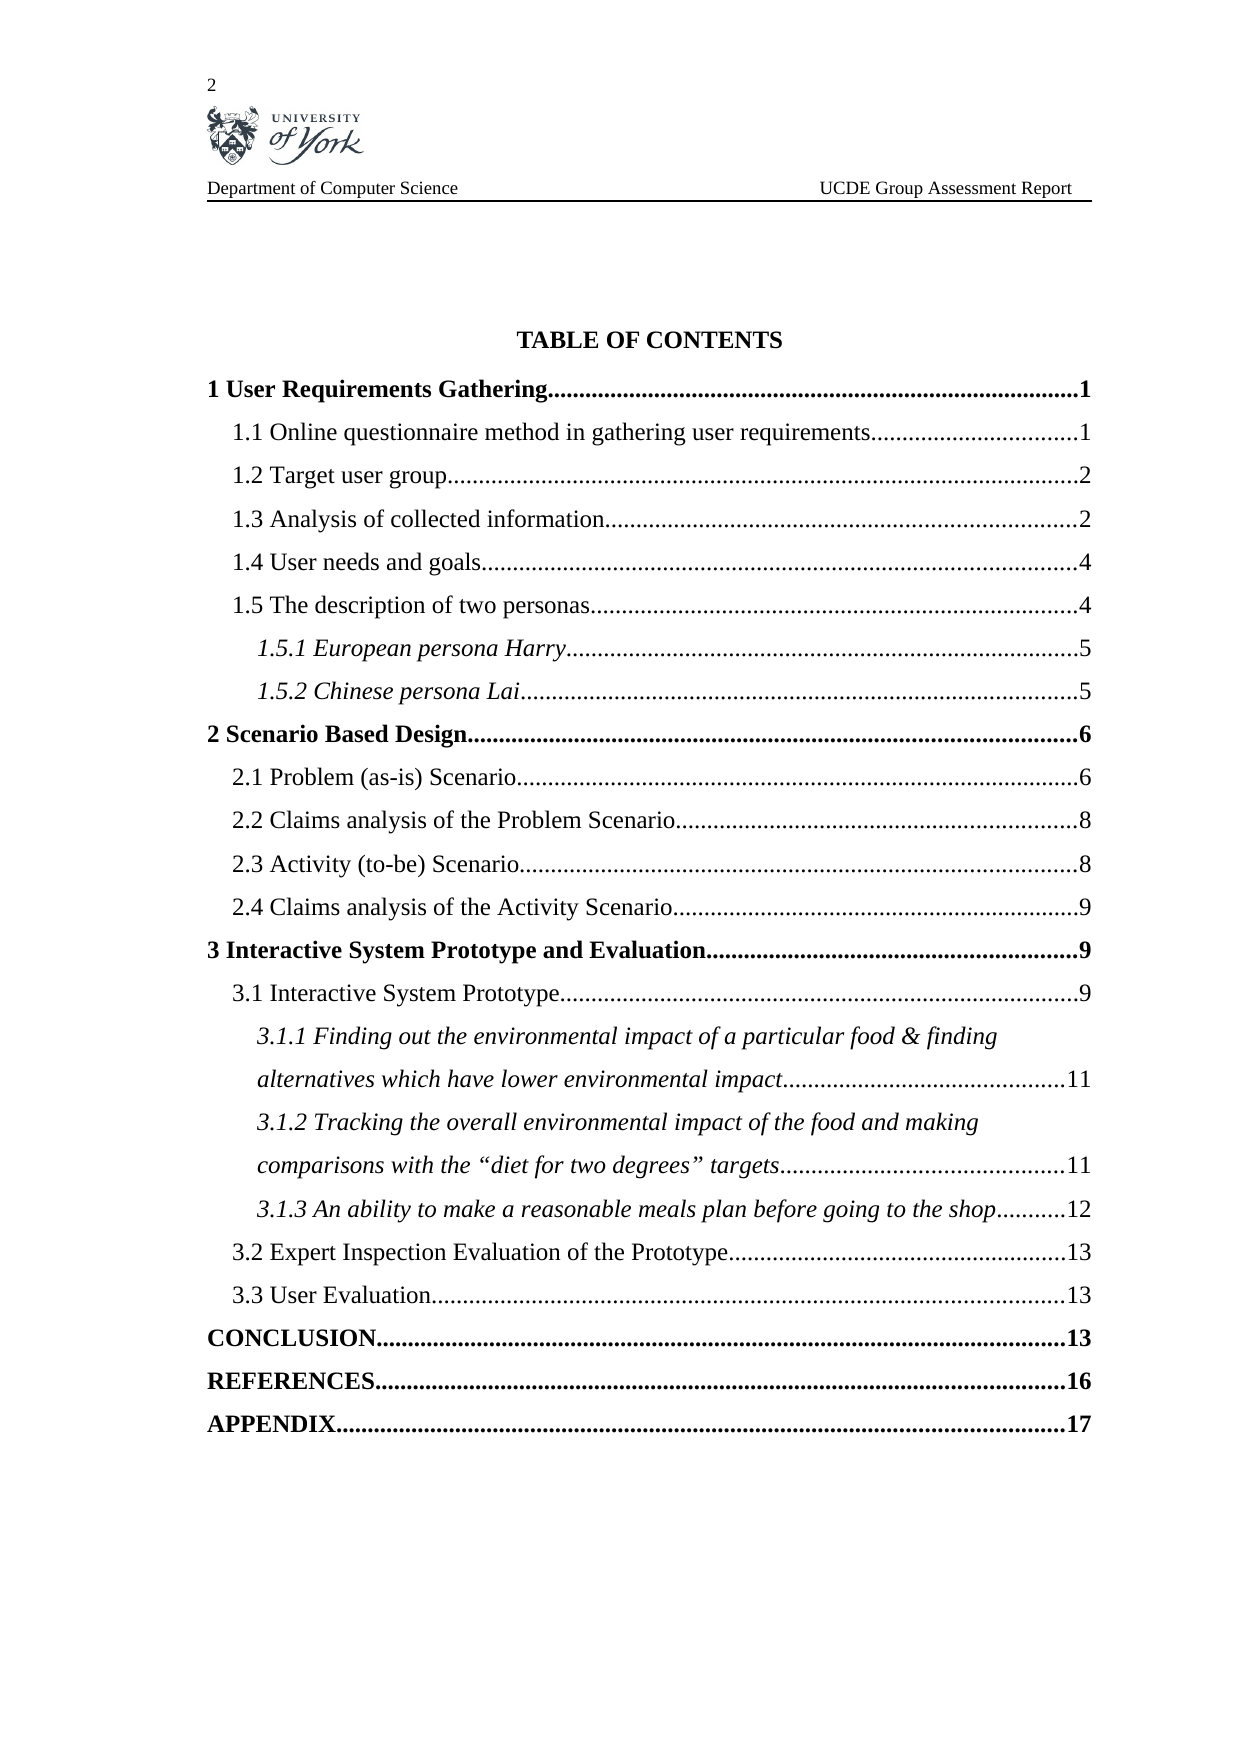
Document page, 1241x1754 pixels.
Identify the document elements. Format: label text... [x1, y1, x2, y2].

text 2.3 Activity (to-be) Scenario 8 [232, 849, 1092, 877]
text 3.1.1 Finding out the environmental impact of a particular food & finding alternatives which have lower environmental impact 11 [257, 1021, 1092, 1093]
text 3.2 Expert Inspection Evaluation of the Prototype 13 [232, 1237, 1092, 1266]
picture [206, 106, 364, 165]
text 1 User Requirements Gathering 1 [207, 374, 1092, 403]
text 1.5 The description of two personas 4 [232, 590, 1092, 619]
text 1.1 Online questionnaire method in gathering user requirements 1 [232, 417, 1092, 446]
text 3.1.3 An ability to make a reasonable meals plan before going to the shop 12 [257, 1194, 1092, 1222]
text 1.2 Target user group 2 [232, 461, 1092, 489]
subtitle TABLE OF CONTENTS [207, 325, 1092, 354]
text 3.1 Interactive System Prototype 9 [232, 978, 1092, 1007]
text 1.5.2 Chinese persona Lai 5 [257, 676, 1092, 705]
text 3.1.2 Tracking the overall environmental impact of the food and making comparisons with the “diet for two degrees” targets 11 [257, 1107, 1092, 1179]
text 1.4 User needs and goals 4 [232, 547, 1092, 576]
text REFERENCES 16 [207, 1366, 1092, 1395]
text 2.4 Claims analysis of the Activity Scenario 9 [232, 892, 1092, 921]
text CONCLUSION 13 [207, 1323, 1092, 1352]
text 2.2 Claims analysis of the Problem Scenario 8 [232, 806, 1092, 834]
text 2.1 Problem (as-is) Scenario 6 [232, 762, 1092, 791]
text 2 Scenario Based Design 6 [207, 719, 1092, 748]
text 1.3 Analysis of collected information 2 [232, 504, 1092, 532]
text 3 Interactive System Prototype and Evaluation 9 [207, 935, 1092, 964]
text APPENDIX 17 [207, 1409, 1092, 1438]
text 1.5.1 European persona Harry 5 [257, 633, 1092, 662]
text 3.3 User Evaluation 13 [232, 1280, 1092, 1309]
